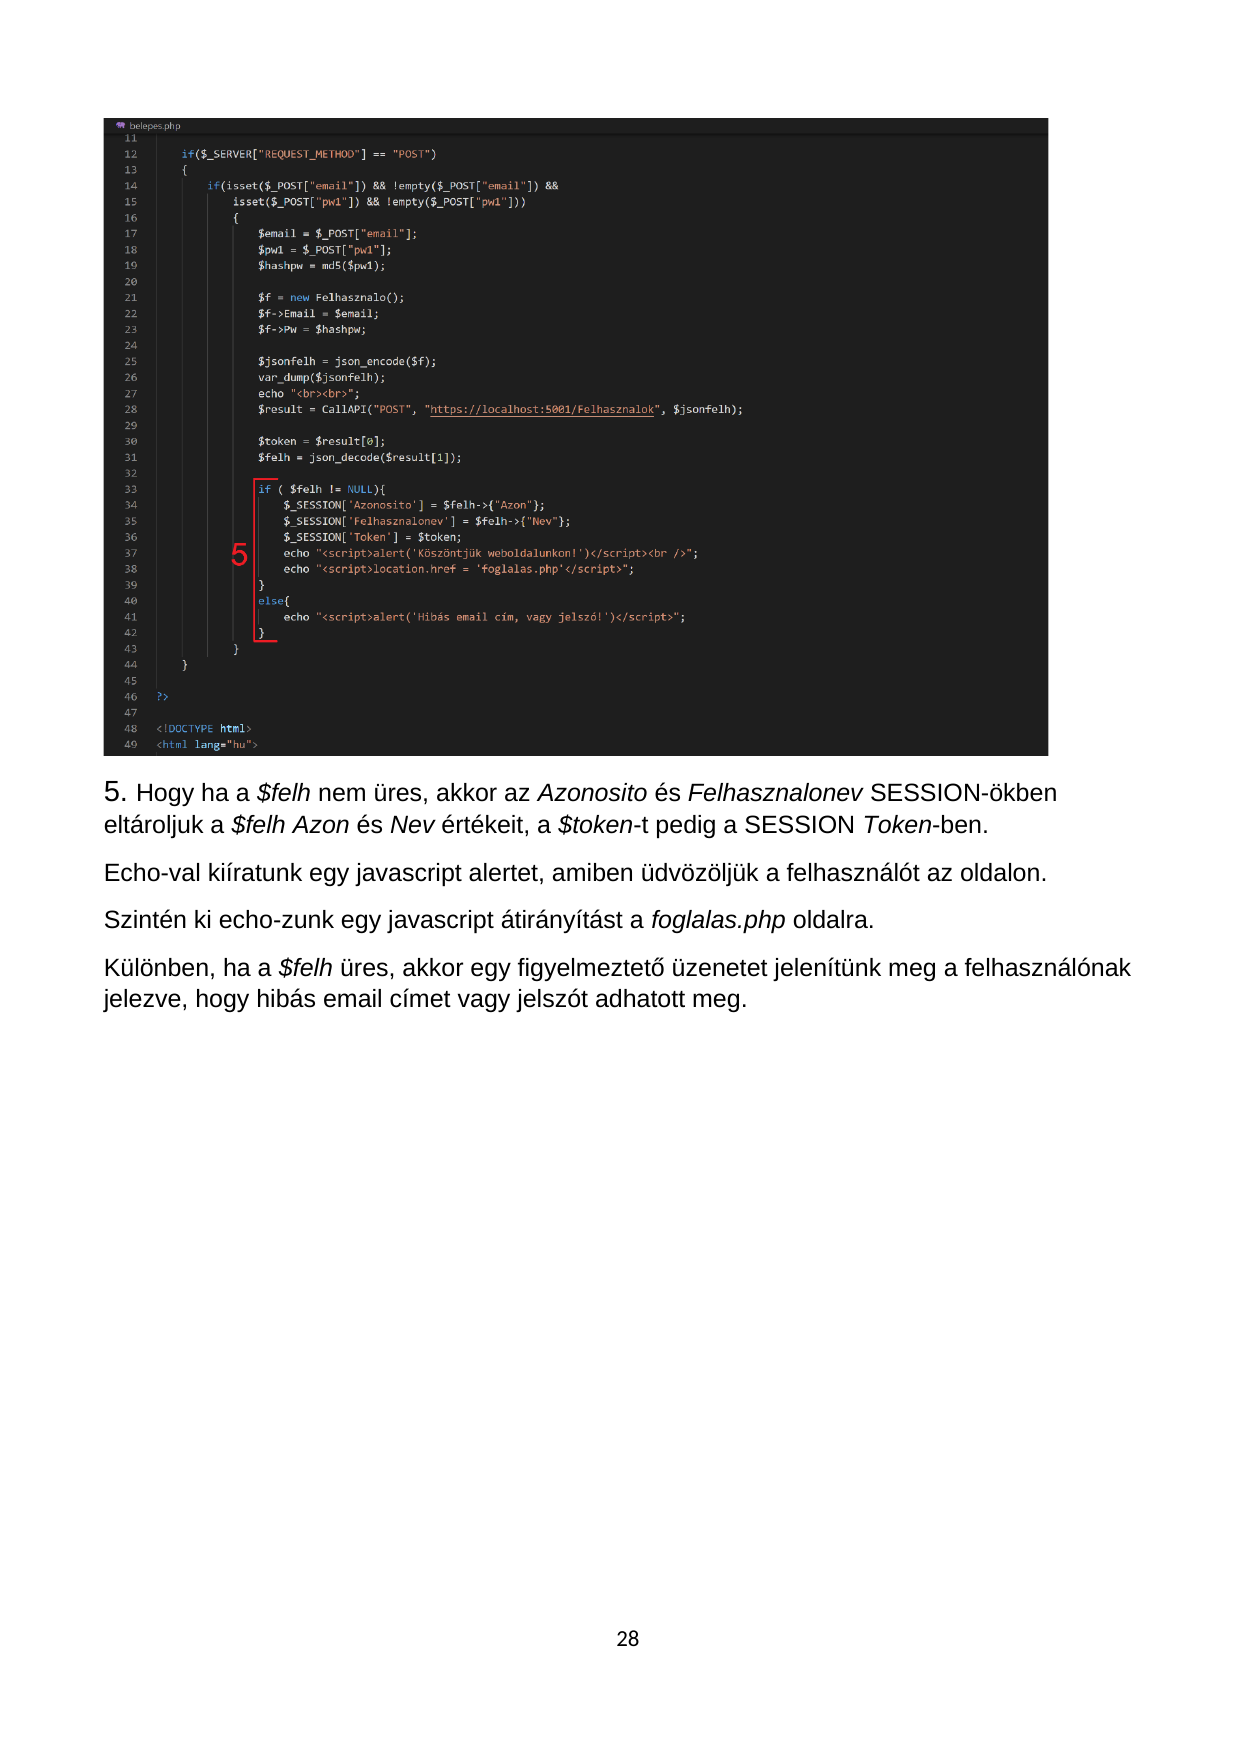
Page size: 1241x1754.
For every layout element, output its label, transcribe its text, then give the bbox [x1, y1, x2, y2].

picture [103, 118, 1049, 756]
text 5. Hogy ha a $felh nem üres, akkor az Azonosito és Felhasznalonev SESSION-ökben eltároljuk a $felh Azon és Nev értékeit, a $token-t pedig a SESSION Token-ben. [103, 774, 1152, 839]
text Szintén ki echo-zunk egy javascript átirányítást a foglalas.php oldalra. [103, 906, 1152, 934]
text Különben, ha a $felh üres, akkor egy figyelmeztető üzenetet jelenítünk meg a felhasználónak jelezve, hogy hibás email címet vagy jelszót adhatott meg. [103, 953, 1152, 1013]
text Echo-val kiíratunk egy javascript alertet, amiben üdvözöljük a felhasználót az oldalon. [103, 858, 1152, 887]
